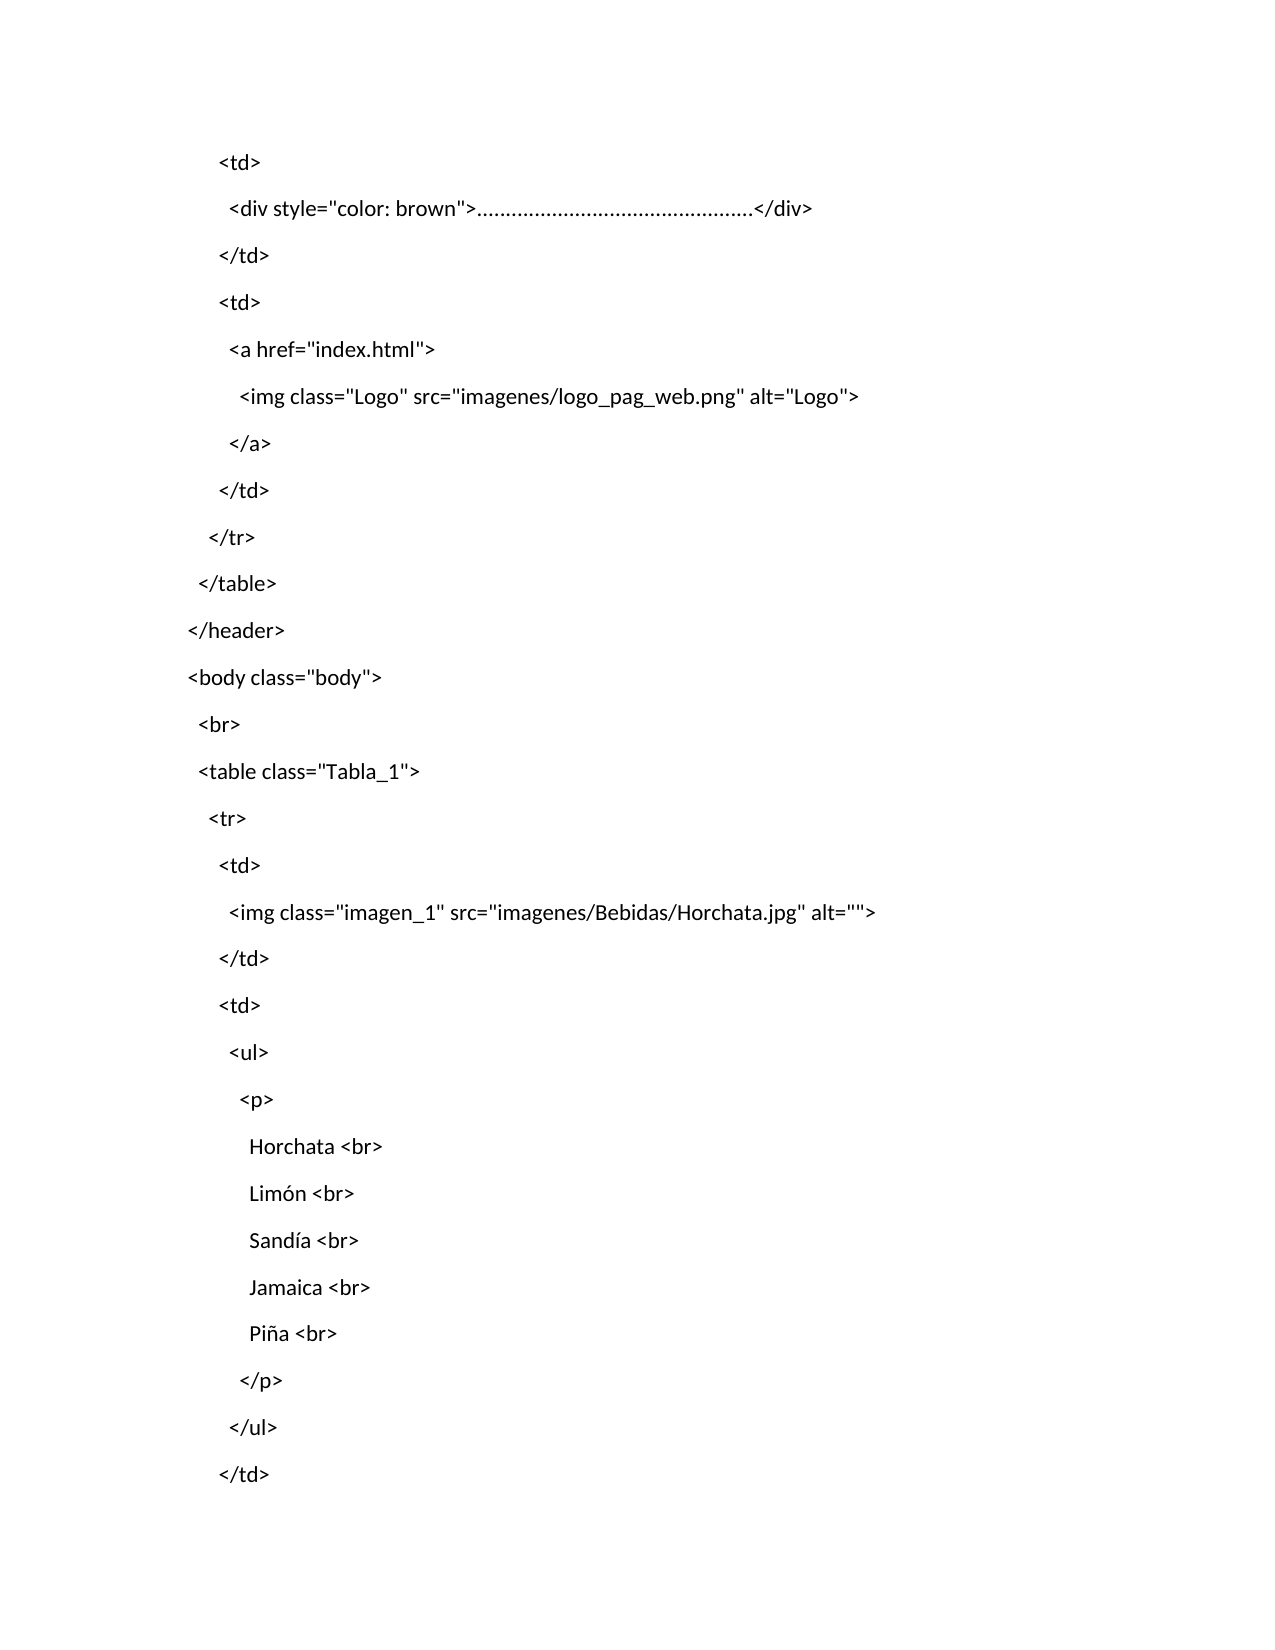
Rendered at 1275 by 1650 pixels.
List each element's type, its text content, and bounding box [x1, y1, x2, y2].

text </td> [177, 1460, 1098, 1488]
text Piña <br> [177, 1319, 1098, 1347]
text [177, 194, 1098, 222]
text </table> [177, 569, 1098, 597]
text Sandía <br> [177, 1226, 1098, 1254]
text </ul> [177, 1413, 1098, 1441]
text </tr> [177, 523, 1098, 551]
text <td> [177, 288, 1098, 316]
text </td> [177, 944, 1098, 972]
text </td> [177, 241, 1098, 269]
text Limón <br> [177, 1179, 1098, 1207]
text <table class="Tabla_1"> [177, 757, 1098, 785]
text <img class="Logo" src="imagenes/logo_pag_web.png" alt="Logo"> [177, 382, 1098, 410]
text </p> [177, 1366, 1098, 1394]
text </td> [177, 476, 1098, 504]
text <td> [177, 148, 1098, 176]
text <td> [177, 851, 1098, 879]
text Horchata <br> [177, 1132, 1098, 1160]
text </a> [177, 429, 1098, 457]
text Jamaica <br> [177, 1273, 1098, 1301]
text <p> [177, 1085, 1098, 1113]
text </header> [177, 616, 1098, 644]
text <body class="body"> [177, 663, 1098, 691]
text <br> [177, 710, 1098, 738]
text <img class="imagen_1" src="imagenes/Bebidas/Horchata.jpg" alt=""> [177, 898, 1098, 926]
text <tr> [177, 804, 1098, 832]
text <ul> [177, 1038, 1098, 1066]
text <td> [177, 991, 1098, 1019]
text <a href="index.html"> [177, 335, 1098, 363]
